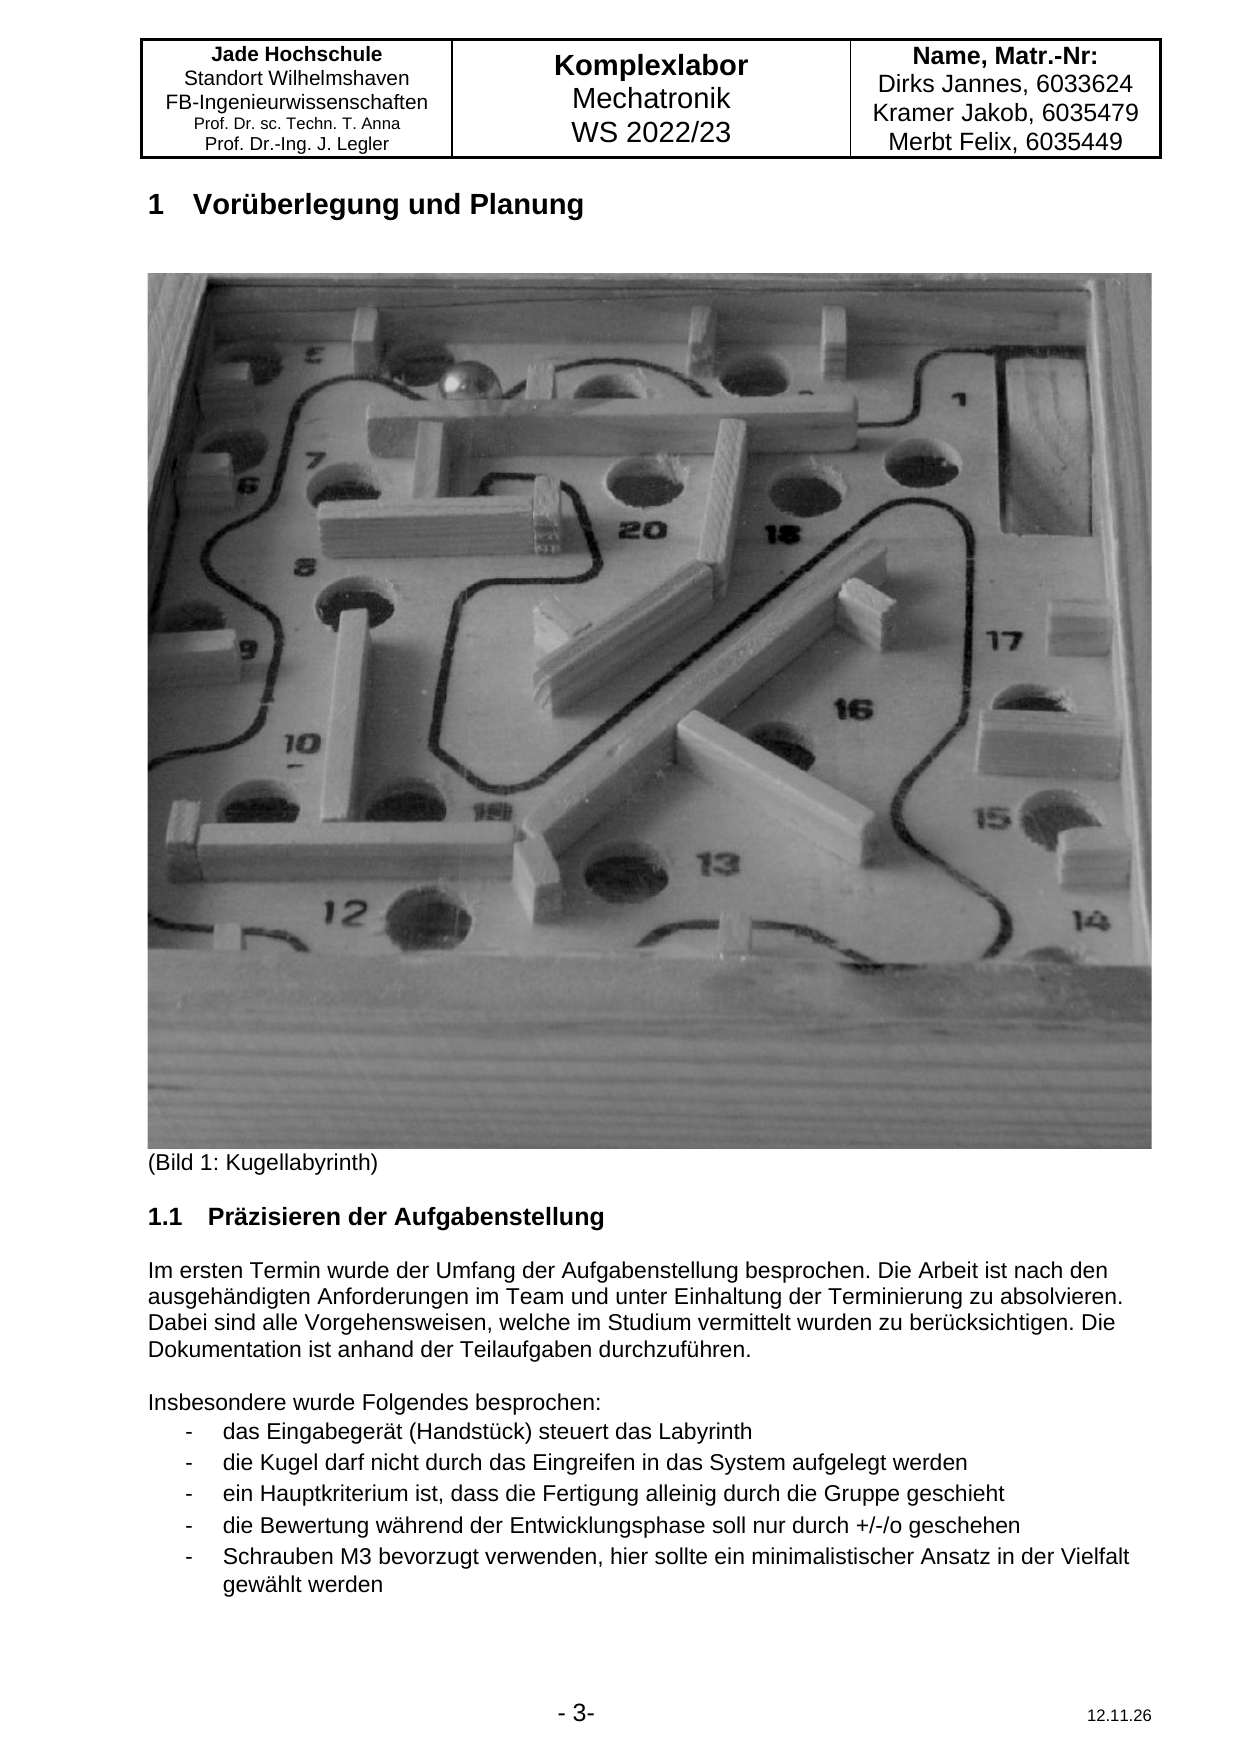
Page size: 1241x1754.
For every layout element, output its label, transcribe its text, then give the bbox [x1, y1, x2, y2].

subtitle Vorüberlegung und Planung [148, 187, 1152, 221]
text Insbesondere wurde Folgendes besprochen: [148, 1388, 1152, 1415]
text (Bild 1: Kugellabyrinth) [148, 1149, 1152, 1175]
subtitle Präzisieren der Aufgabenstellung [148, 1202, 1152, 1230]
list die Bewertung während der Entwicklungsphase soll nur durch +/-/o geschehen [185, 1508, 1152, 1540]
picture [147, 273, 1152, 1149]
list ein Hauptkriterium ist, dass die Fertigung alleinig durch die Gruppe geschieht [185, 1477, 1152, 1508]
list Schrauben M3 bevorzugt verwenden, hier sollte ein minimalistischer Ansatz in der Vielfalt gewählt werden [185, 1540, 1152, 1597]
list das Eingabegerät (Handstück) steuert das Labyrinth [185, 1415, 1152, 1446]
list die Kugel darf nicht durch das Eingreifen in das System aufgelegt werden [185, 1446, 1152, 1477]
text Im ersten Termin wurde der Umfang der Aufgabenstellung besprochen. Die Arbeit ist nach den ausgehändigten Anforderungen im Team und unter Einhaltung der Terminierung zu absolvieren. Dabei sind alle Vorgehensweisen, welche im Studium vermittelt wurden zu berücksichtigen. Die Dokumentation ist anhand der Teilaufgaben durchzuführen. [148, 1257, 1152, 1362]
